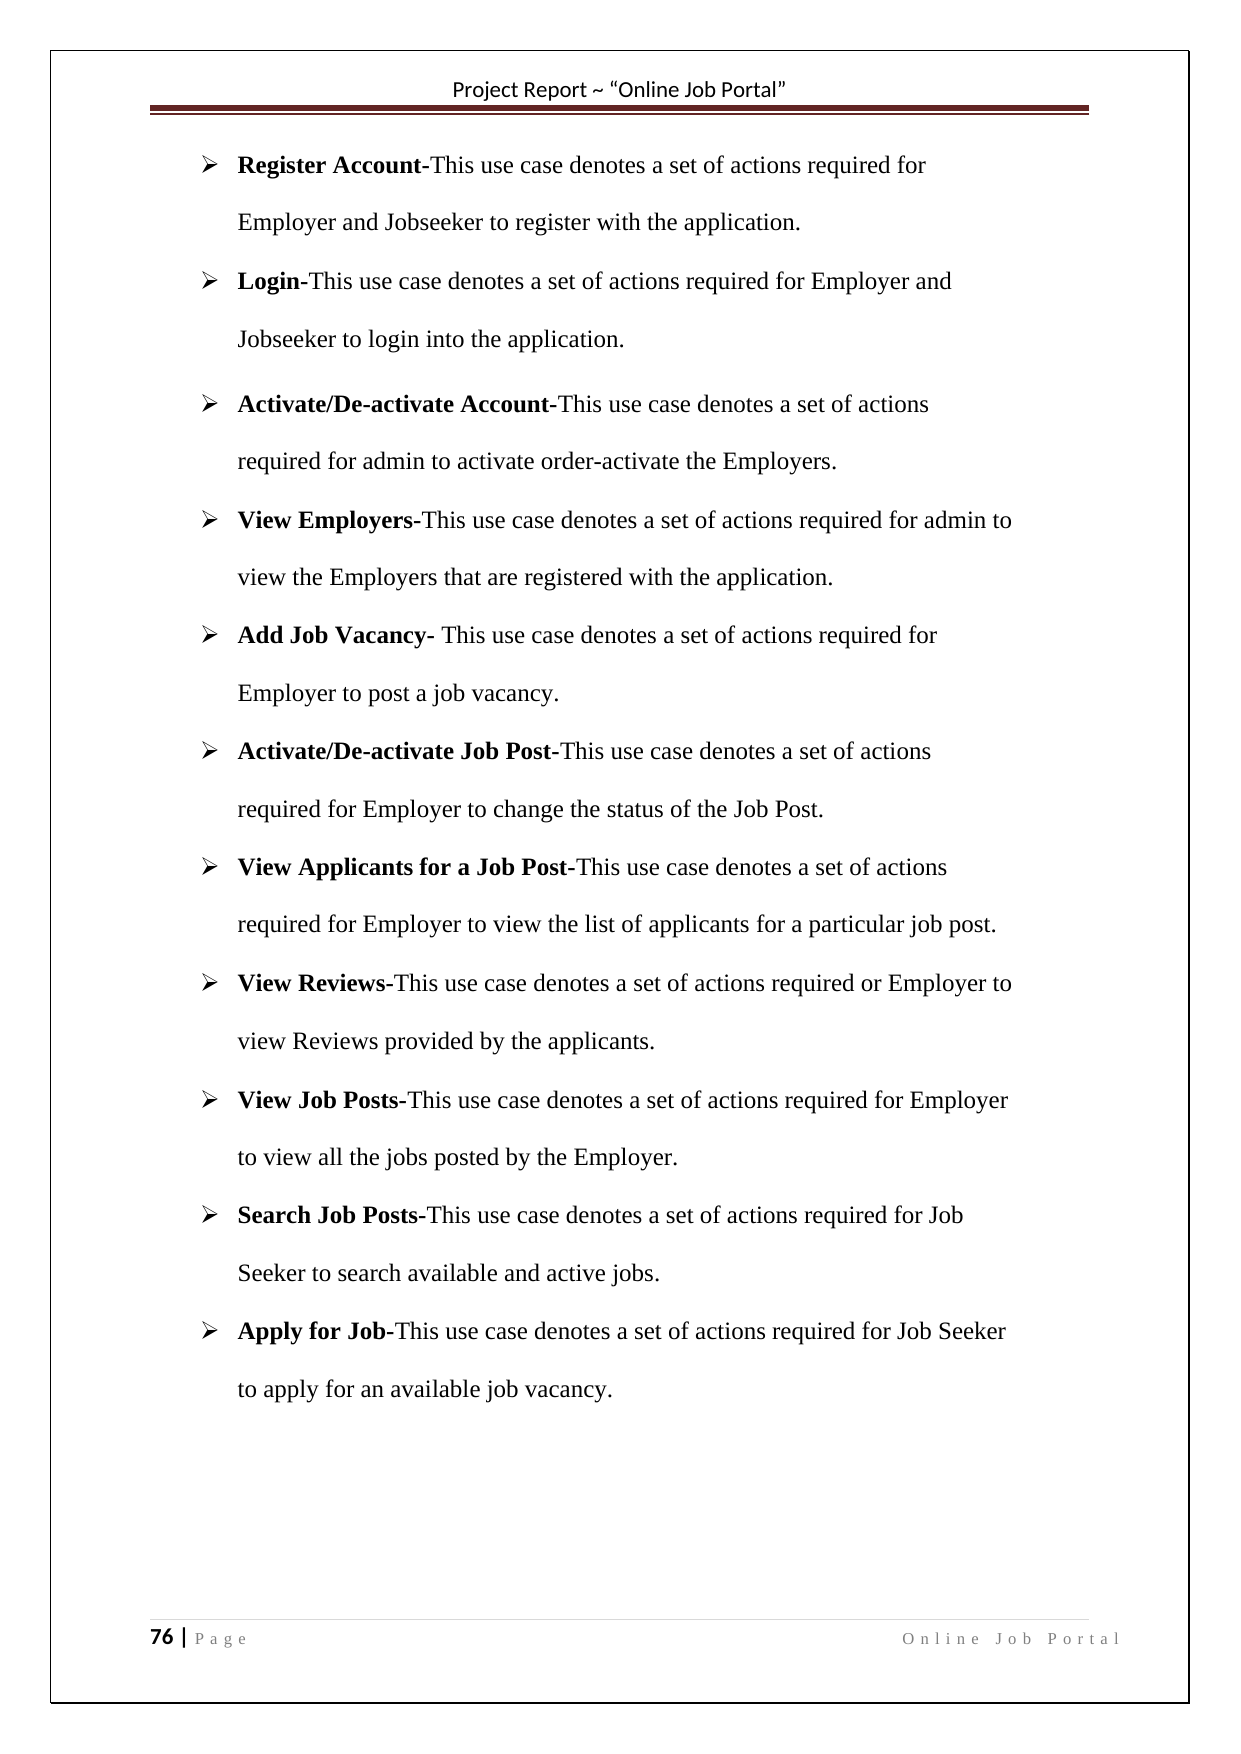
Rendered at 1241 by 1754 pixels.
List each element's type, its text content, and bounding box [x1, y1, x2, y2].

list Apply for Job-This use case denotes a set of actions required for Job Seeker to apply for an available job vacancy. [200, 1316, 1014, 1402]
list Login-This use case denotes a set of actions required for Employer and Jobseeker to login into the application. [200, 266, 1014, 352]
list View Job Posts-This use case denotes a set of actions required for Employer to view all the jobs posted by the Employer. [200, 1085, 1014, 1171]
list View Reviews-This use case denotes a set of actions required or Employer to view Reviews provided by the applicants. [200, 968, 1014, 1055]
list Register Account-This use case denotes a set of actions required for Employer and Jobseeker to register with the application. [200, 150, 1014, 236]
list View Employers-This use case denotes a set of actions required for admin to view the Employers that are registered with the application. [200, 505, 1014, 591]
list Search Job Posts-This use case denotes a set of actions required for Job Seeker to search available and active jobs. [200, 1201, 1014, 1287]
list Activate/De-activate Job Post-This use case denotes a set of actions required for Employer to change the status of the Job Post. [200, 736, 1014, 822]
list Add Job Vacancy- This use case denotes a set of actions required for Employer to post a job vacancy. [200, 620, 1014, 707]
list View Applicants for a Job Post-This use case denotes a set of actions required for Employer to view the list of applicants for a particular job post. [200, 852, 1014, 938]
list Activate/De-activate Account-This use case denotes a set of actions required for admin to activate order-activate the Employers. [200, 389, 1014, 475]
